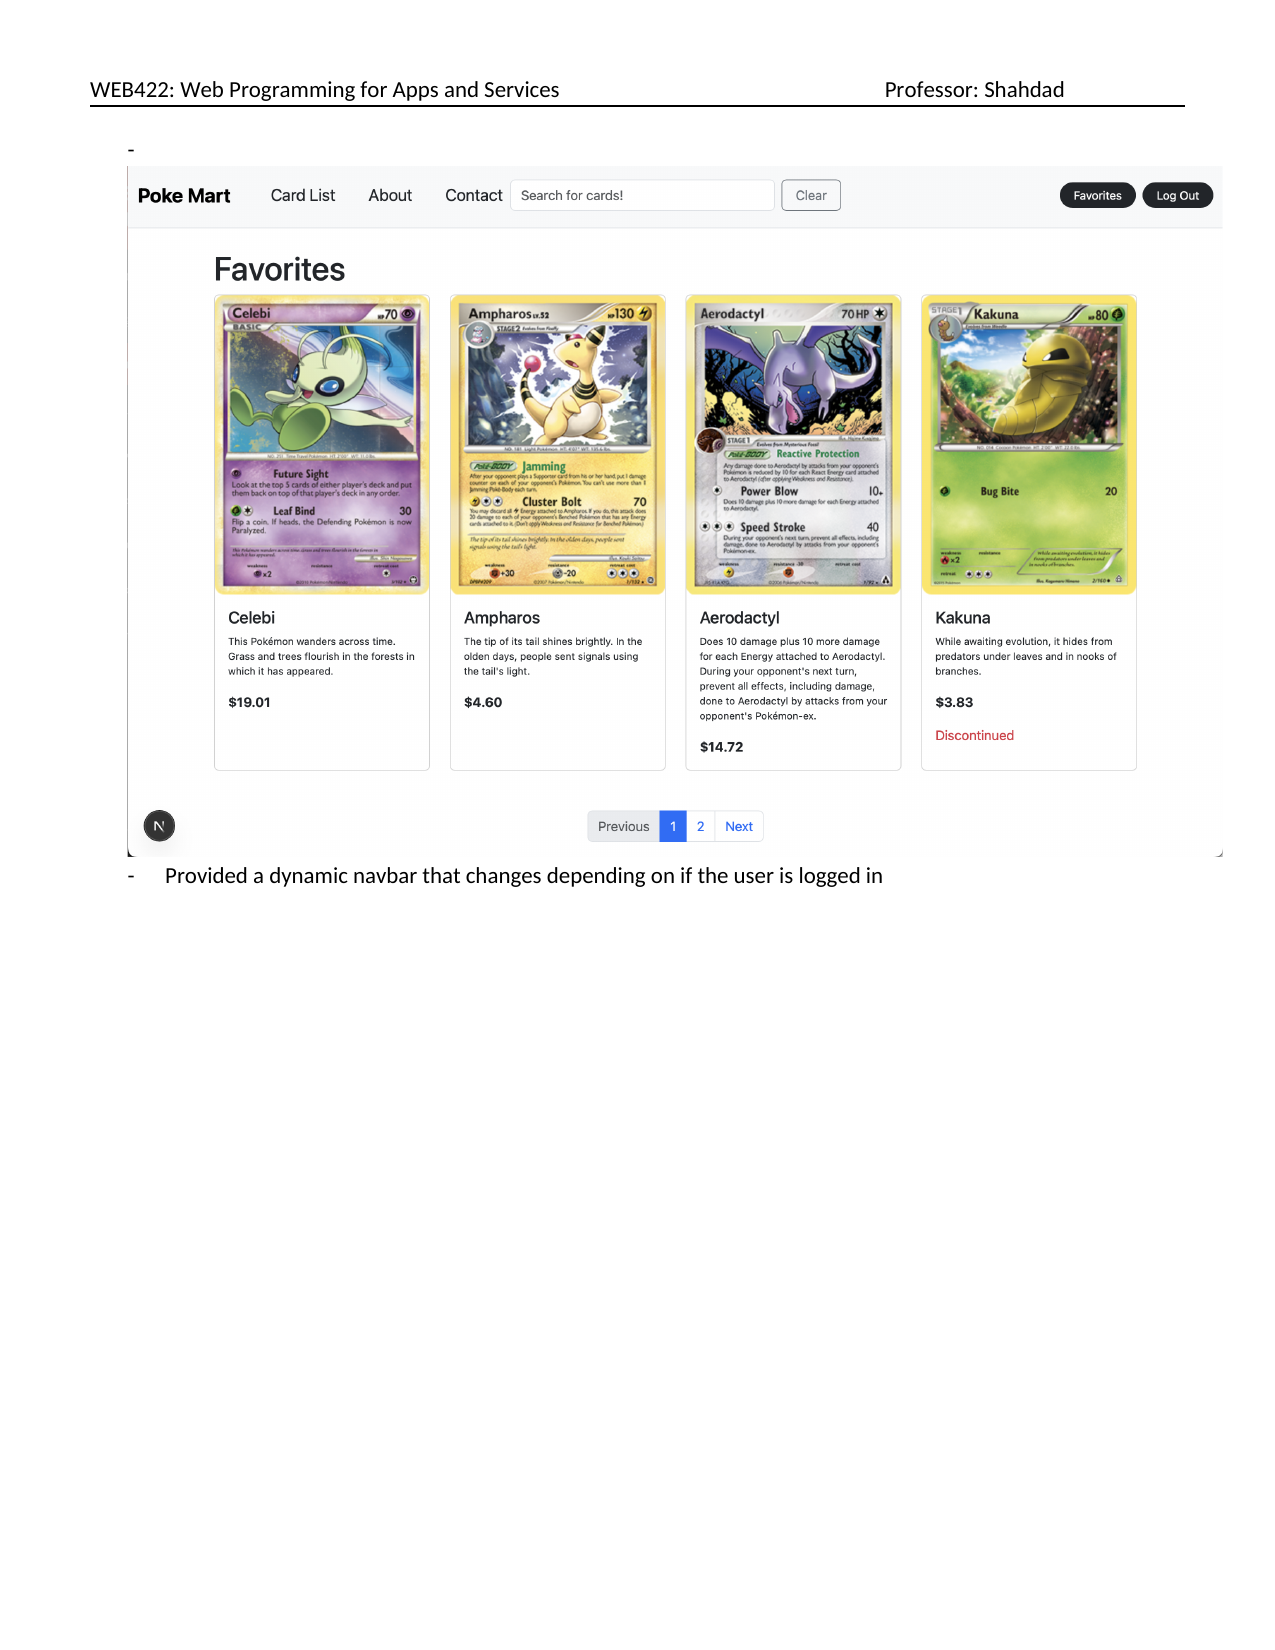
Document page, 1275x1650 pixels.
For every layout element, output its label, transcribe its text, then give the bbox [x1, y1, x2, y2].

list Provided a dynamic navbar that changes depending on if the user is logged in [127, 861, 1185, 889]
picture [127, 166, 1223, 857]
